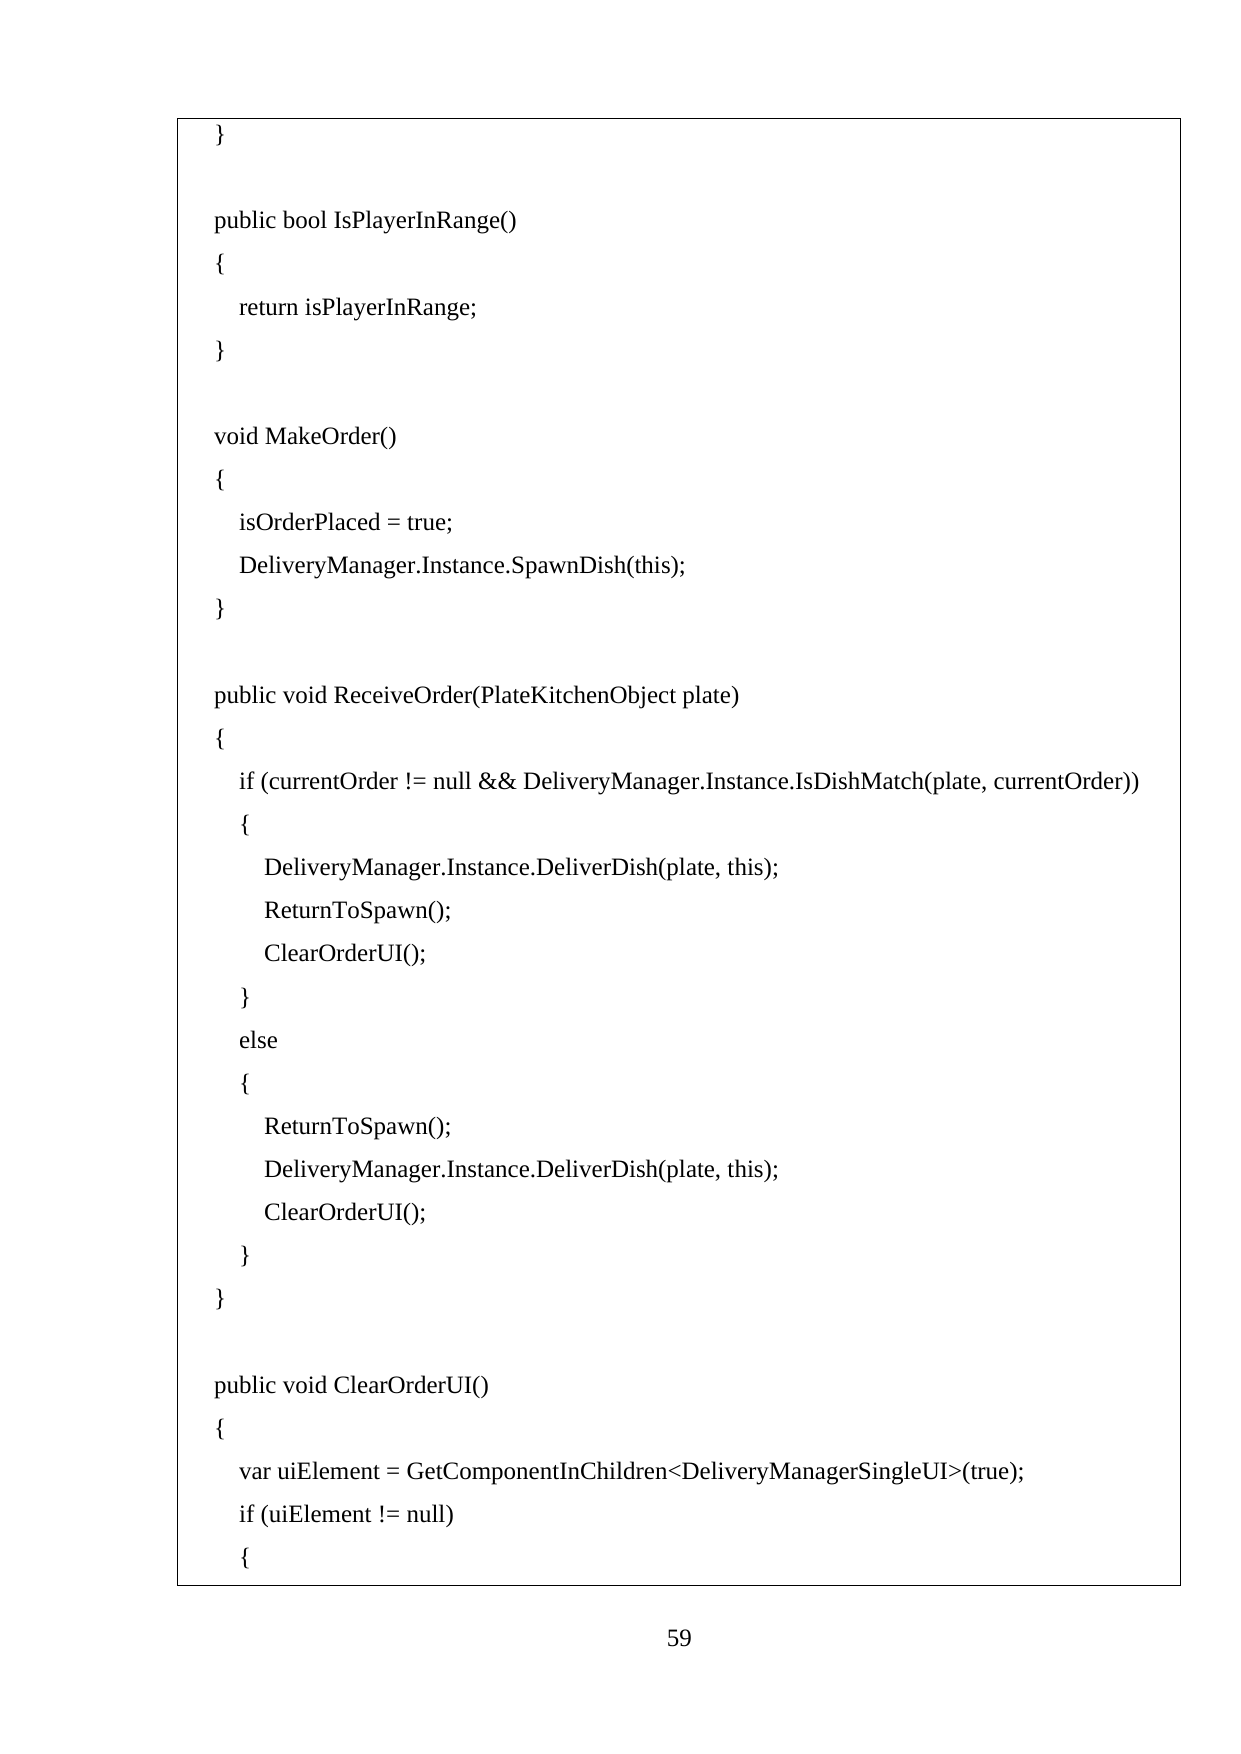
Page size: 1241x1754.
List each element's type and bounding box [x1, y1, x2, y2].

table_header [178, 119, 1180, 1585]
